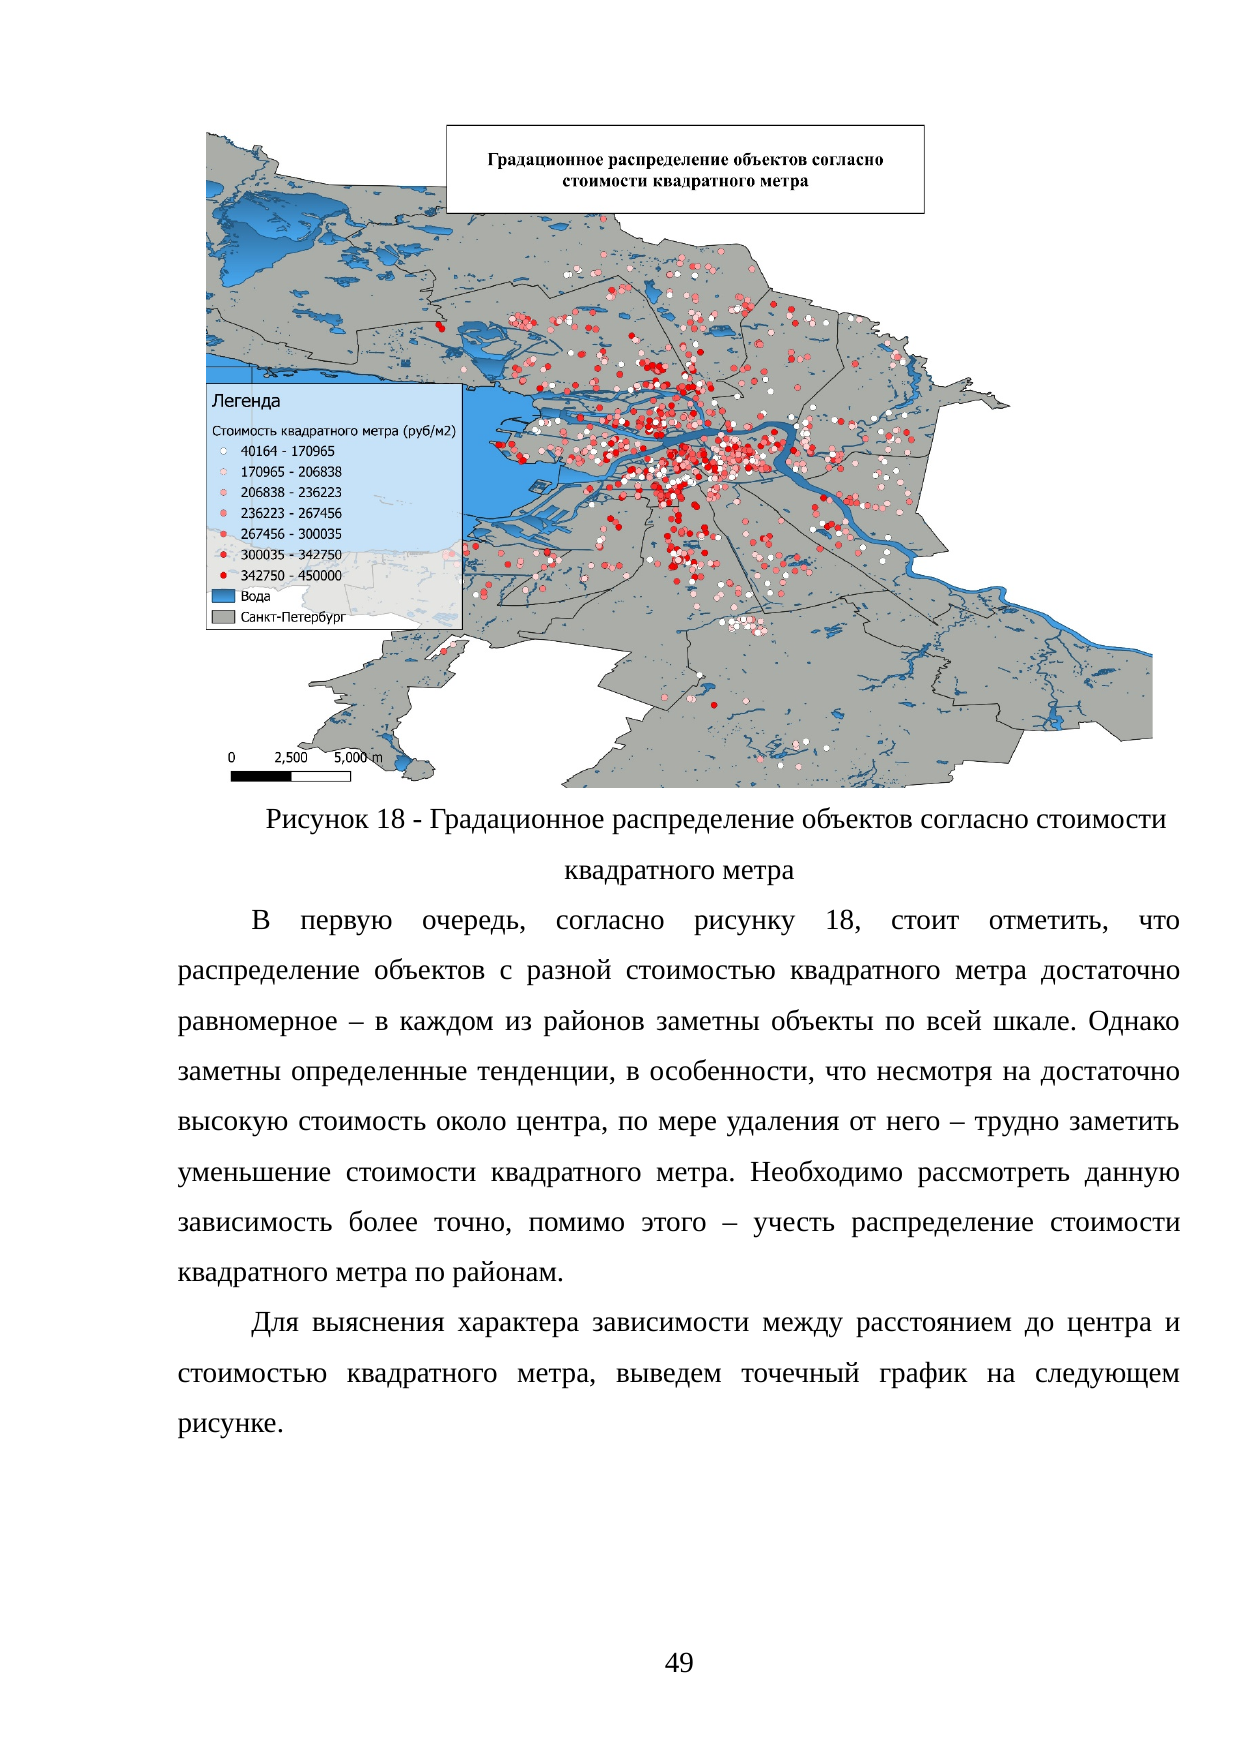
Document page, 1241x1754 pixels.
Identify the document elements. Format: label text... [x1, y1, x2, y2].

text В первую очередь, согласно рисунку 18, стоит отметить, что распределение объектов с разной стоимостью квадратного метра достаточно равномерное – в каждом из районов заметны объекты по всей шкале. Однако заметны определенные тенденции, в особенности, что несмотря на достаточно высокую стоимость около центра, по мере удаления от него – трудно заметить уменьшение стоимости квадратного метра. Необходимо рассмотреть данную зависимость более точно, помимо этого – учесть распределение стоимости квадратного метра по районам. [177, 902, 1181, 1288]
picture [206, 118, 1153, 788]
text Для выяснения характера зависимости между расстоянием до центра и стоимостью квадратного метра, выведем точечный график на следующем рисунке. [177, 1304, 1181, 1439]
text Рисунок 18 - Градационное распределение объектов согласно стоимости квадратного метра [177, 801, 1181, 885]
